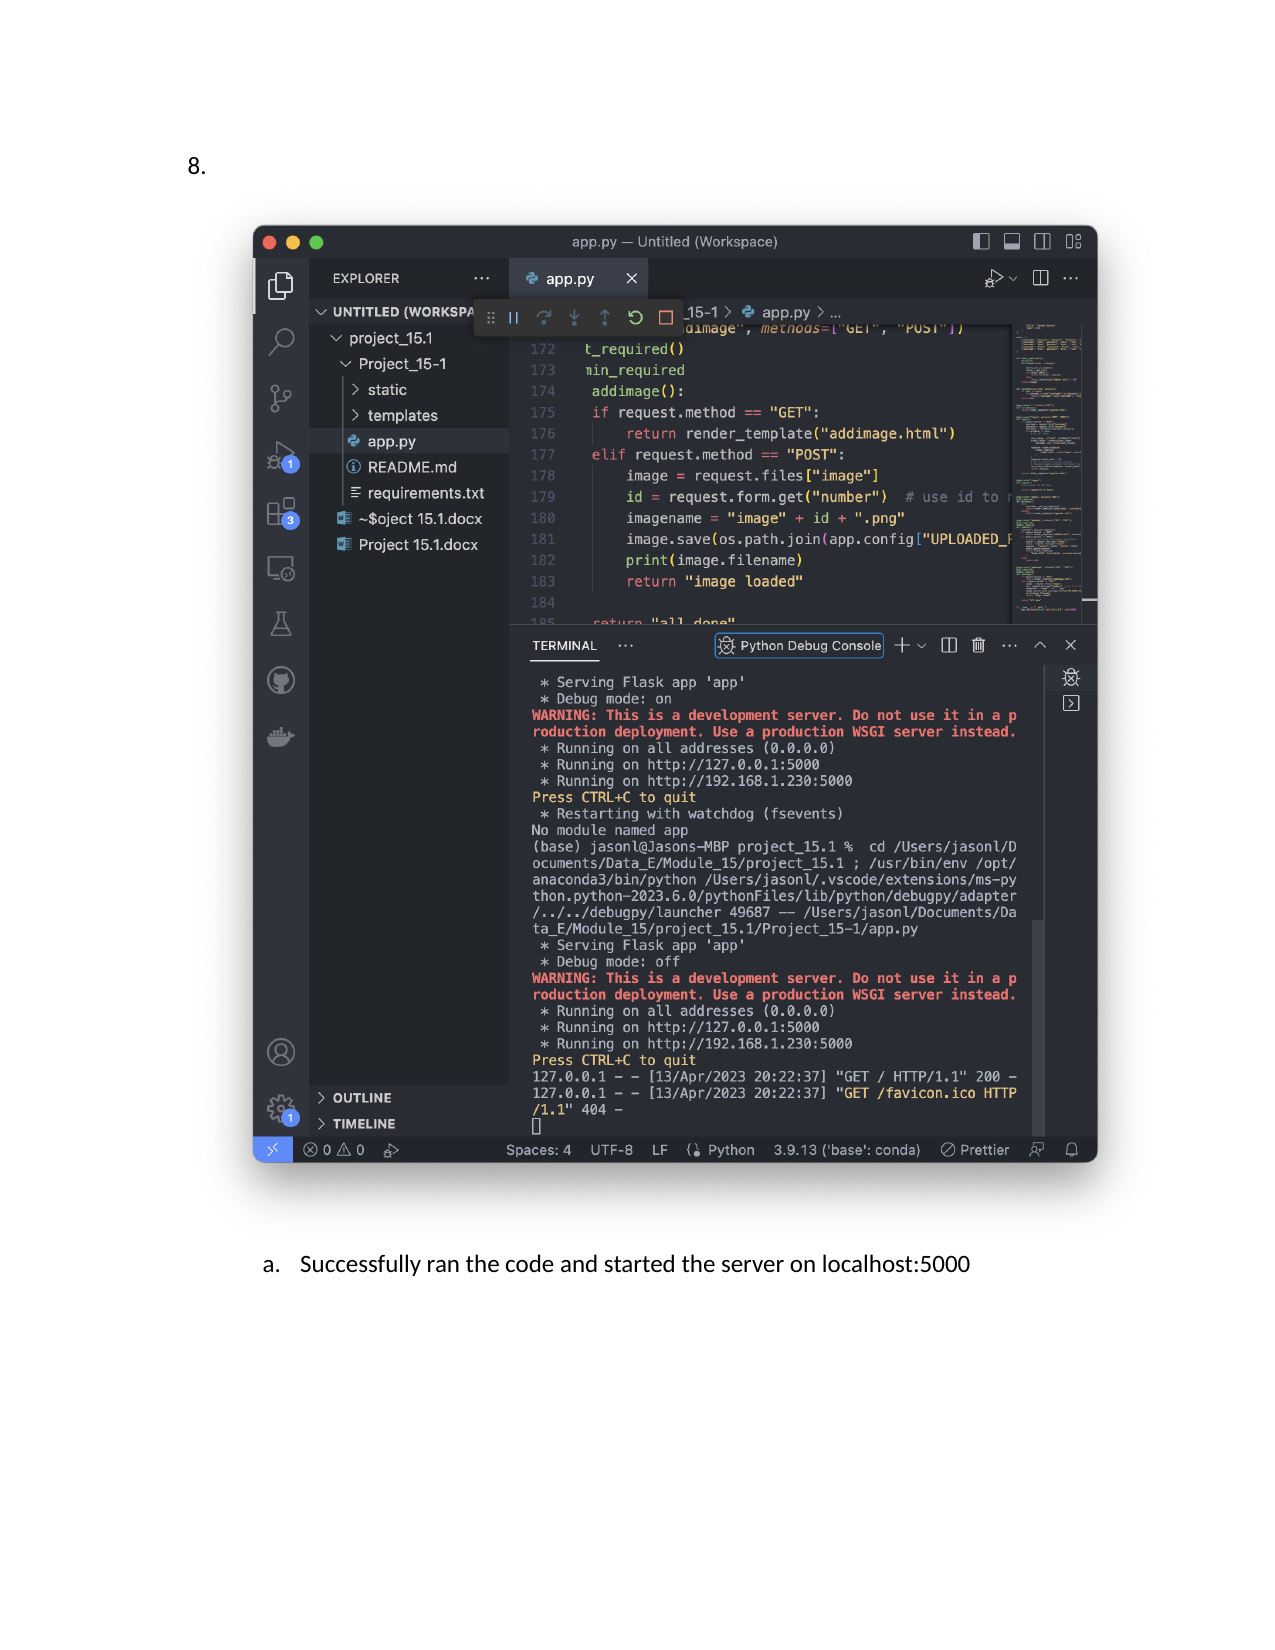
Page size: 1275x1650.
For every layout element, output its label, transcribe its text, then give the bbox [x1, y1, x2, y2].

list Successfully ran the code and started the server on localhost:5000 [262, 1249, 1125, 1279]
picture [187, 180, 1163, 1249]
